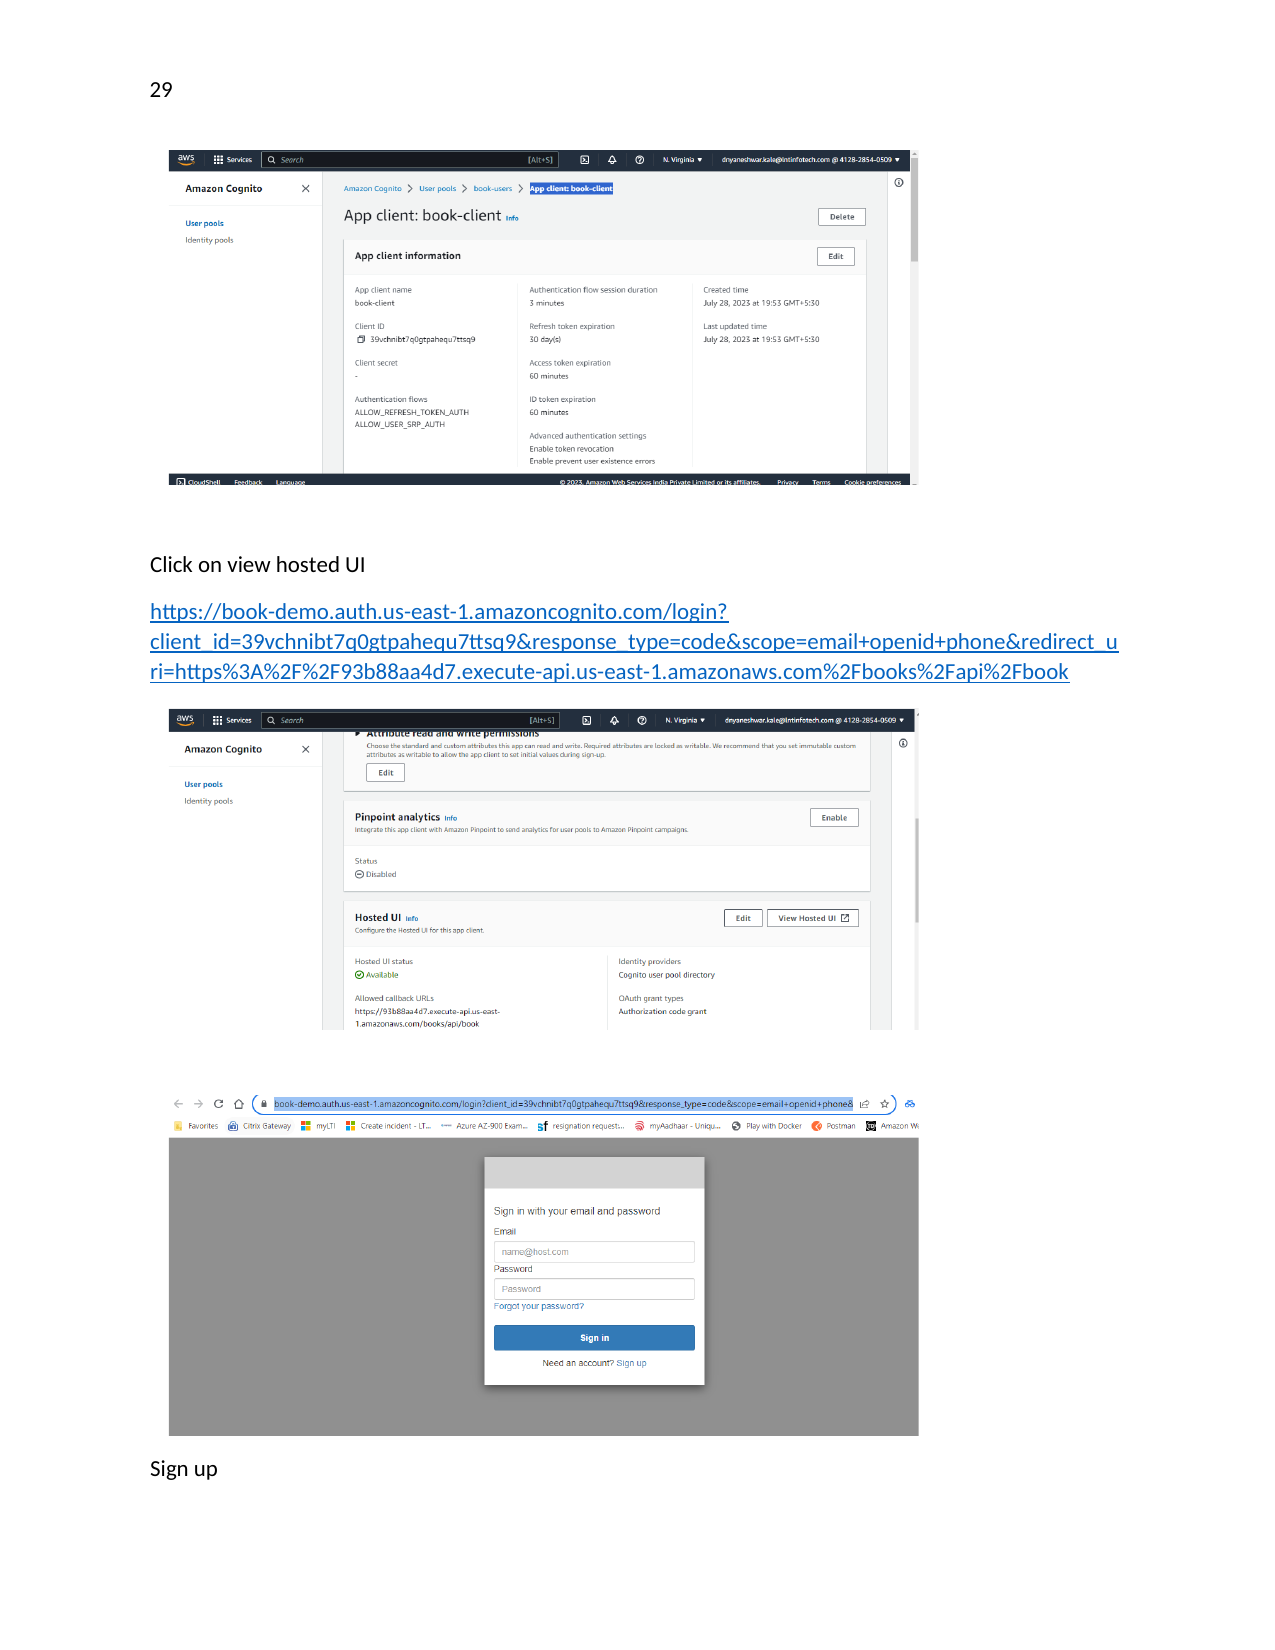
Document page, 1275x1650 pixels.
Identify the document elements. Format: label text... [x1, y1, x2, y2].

text Sign up [150, 1454, 1125, 1482]
text https://book-demo.auth.us-east-1.amazoncognito.com/login?client_id=39vchnibt7q0gtpahequ7ttsq9&response_type=code&scope=email+openid+phone&redirect_uri=https%3A%2F%2F93b88aa4d7.execute-api.us-east-1.amazonaws.com%2Fbooks%2Fapi%2Fbook [150, 597, 1125, 685]
text Click on view hosted UI [150, 550, 1125, 578]
